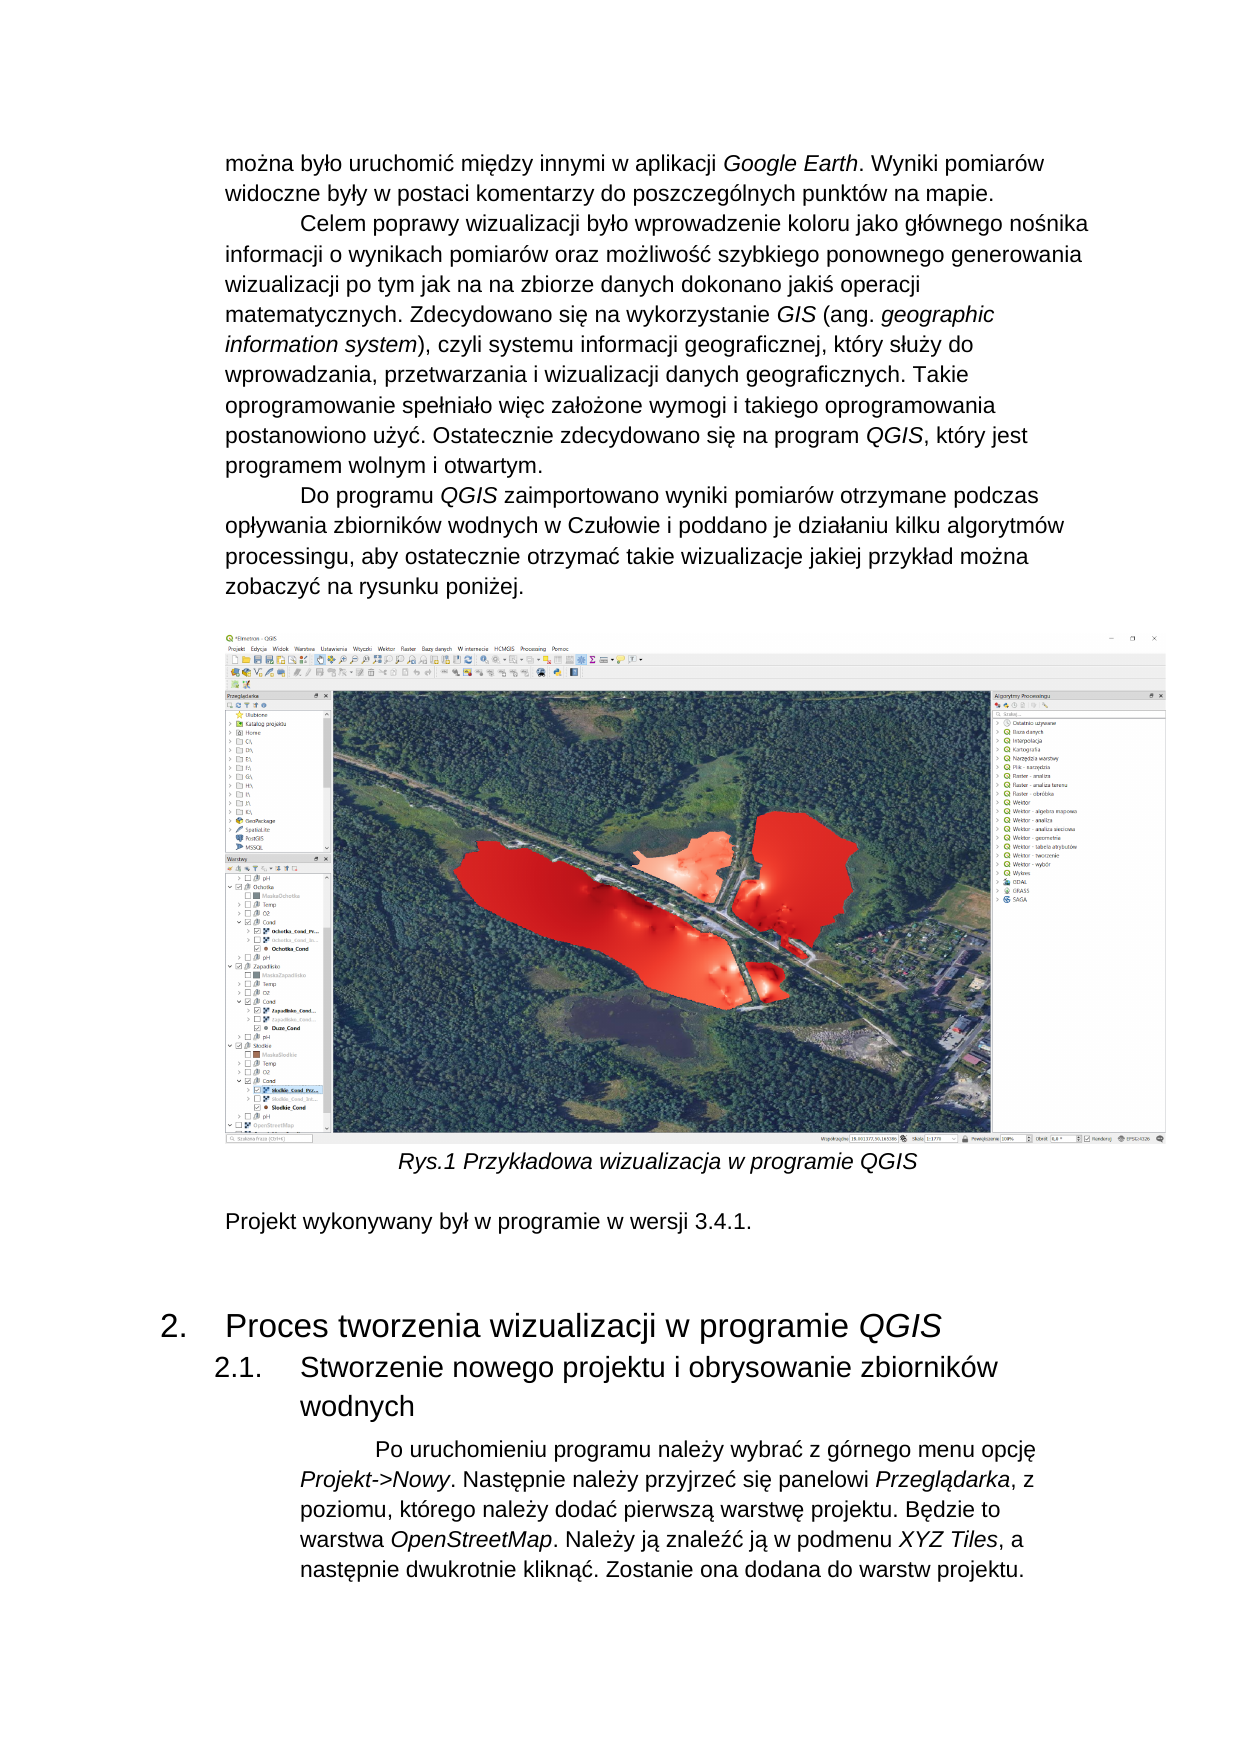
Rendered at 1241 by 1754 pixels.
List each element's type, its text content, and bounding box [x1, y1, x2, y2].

subtitle Stworzenie nowego projektu i obrysowanie zbiorników wodnych [262, 1350, 1090, 1422]
text Po uruchomieniu programu należy wybrać z górnego menu opcję Projekt->Nowy. Następnie należy przyjrzeć się panelowi Przeglądarka, z poziomu, którego należy dodać pierwszą warstwę projektu. Będzie to warstwa OpenStreetMap. Należy ją znaleźć ją w podmenu XYZ Tiles, a następnie dwukrotnie kliknąć. Zostanie ona dodana do warstw projektu. [300, 1436, 1090, 1583]
text Projekt wykonywany był w programie w wersji 3.4.1. [150, 1208, 1090, 1234]
text Celem poprawy wizualizacji było wprowadzenie koloru jako głównego nośnika informacji o wynikach pomiarów oraz możliwość szybkiego ponownego generowania wizualizacji po tym jak na na zbiorze danych dokonano jakiś operacji matematycznych. Zdecydowano się na wykorzystanie GIS (ang. geographic information system), czyli systemu informacji geograficznej, który służy do wprowadzania, przetwarzania i wizualizacji danych geograficznych. Takie oprogramowanie spełniało więc założone wymogi i takiego oprogramowania postanowiono użyć. Ostatecznie zdecydowano się na program QGIS, który jest programem wolnym i otwartym. [225, 210, 1090, 478]
text Do programu QGIS zaimportowano wyniki pomiarów otrzymane podczas opływania zbiorników wodnych w Czułowie i poddano je działaniu kilku algorytmów processingu, aby ostatecznie otrzymać takie wizualizacje jakiej przykład można zobaczyć na rysunku poniżej. [225, 482, 1090, 599]
subtitle Proces tworzenia wizualizacji w programie QGIS [187, 1306, 1090, 1344]
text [225, 150, 1090, 207]
picture [225, 633, 1166, 1144]
text Rys.1 Przykładowa wizualizacja w programie QGIS [225, 1148, 1090, 1174]
